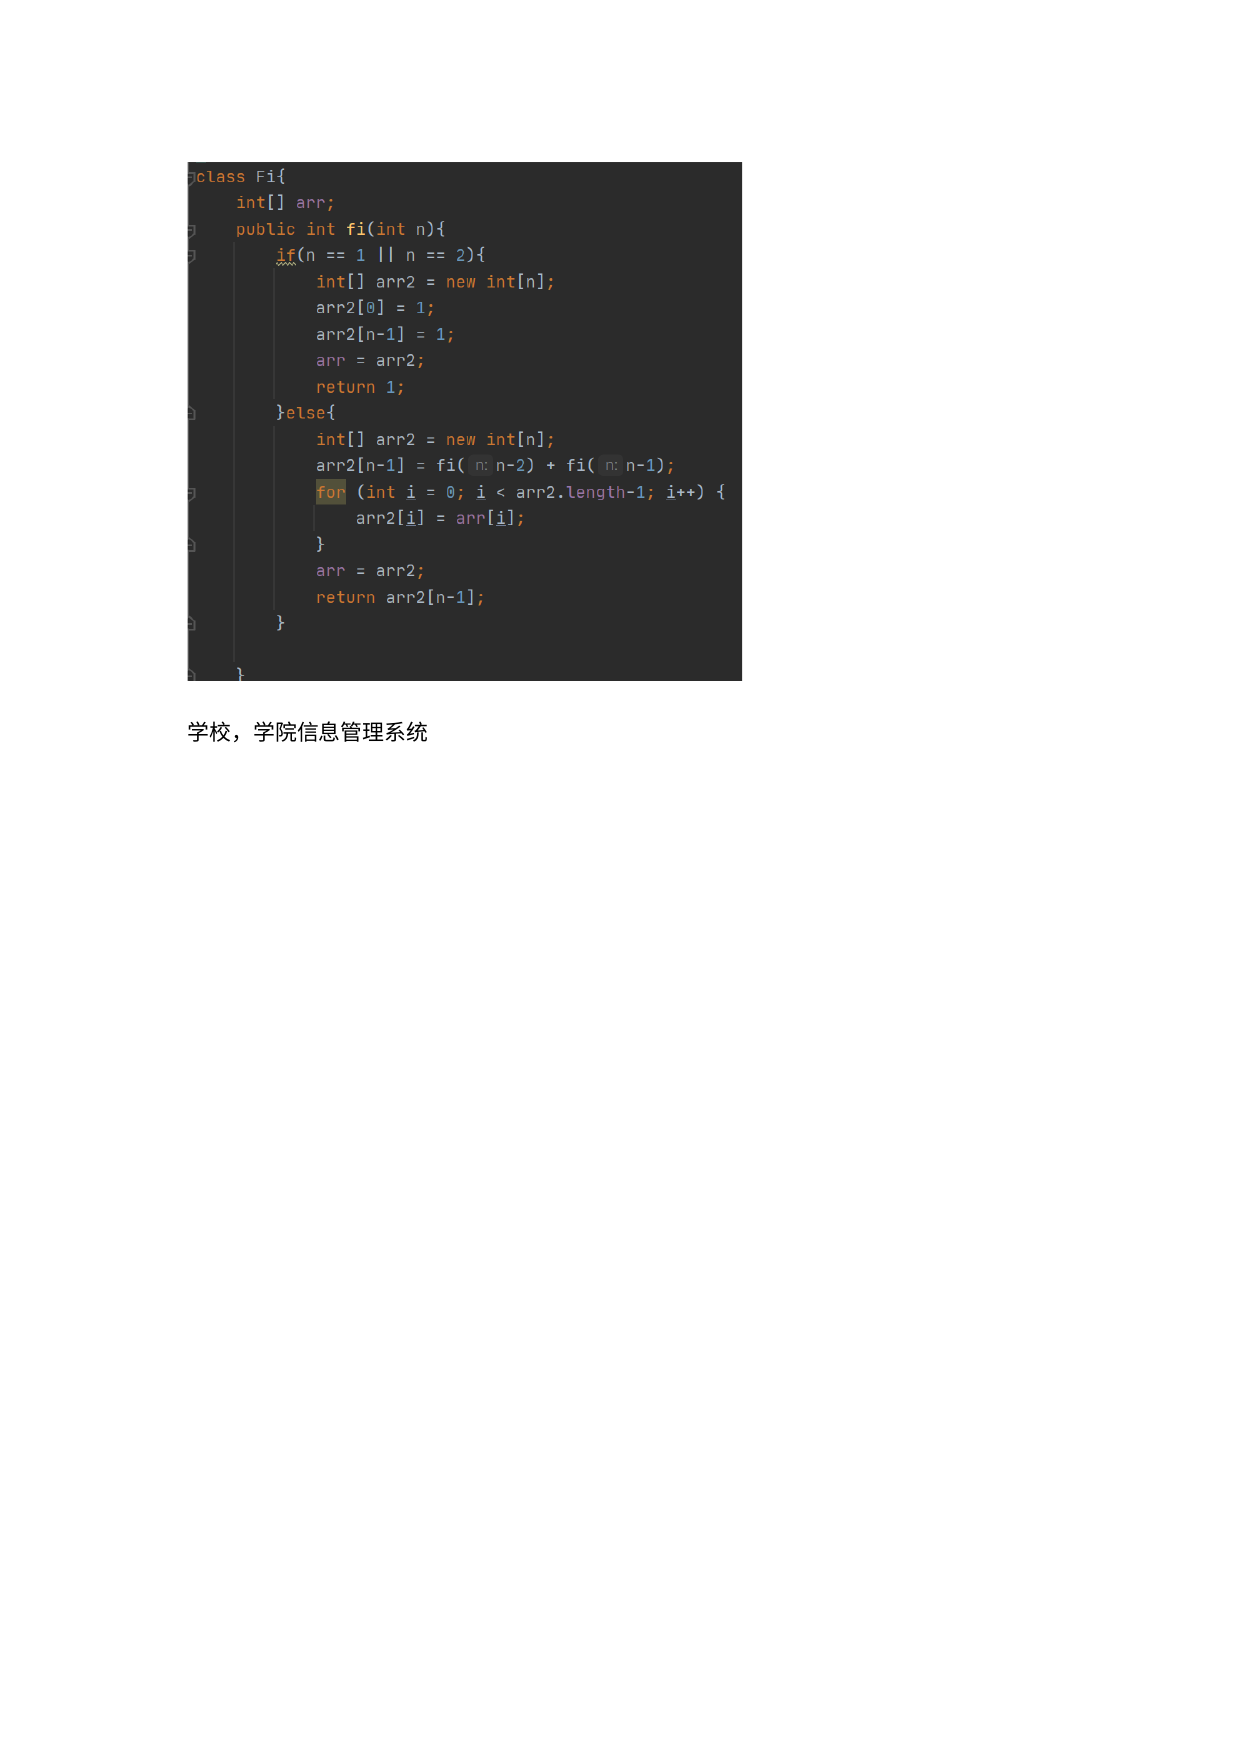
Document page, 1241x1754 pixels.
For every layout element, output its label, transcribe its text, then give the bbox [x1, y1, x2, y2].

text 学校，学院信息管理系统 [187, 714, 1053, 747]
picture [187, 162, 743, 681]
